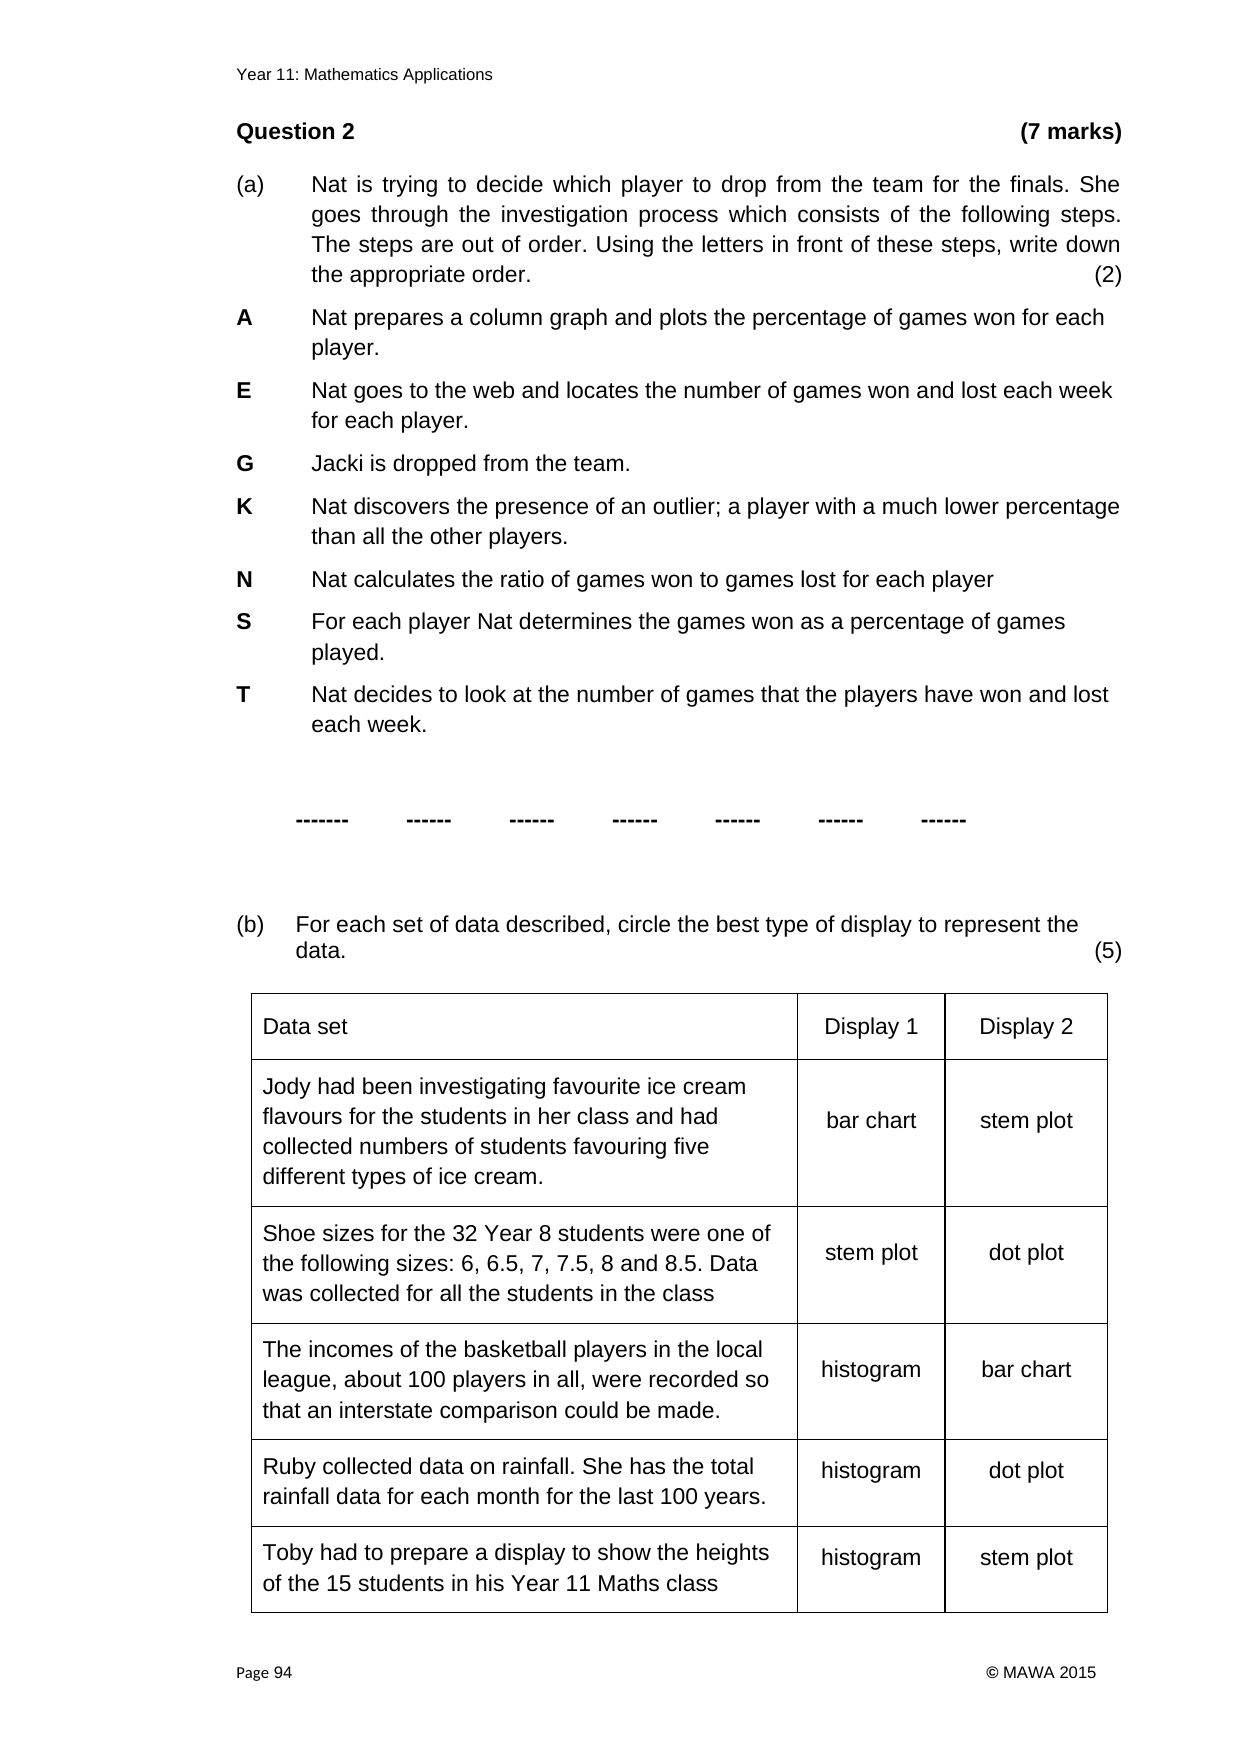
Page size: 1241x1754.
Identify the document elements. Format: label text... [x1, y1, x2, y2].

text G Jacki is dropped from the team. [236, 450, 1122, 476]
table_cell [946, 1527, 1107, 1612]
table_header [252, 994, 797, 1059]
text E Nat goes to the web and locates the number of games won and lost each week for each player. [236, 377, 1122, 434]
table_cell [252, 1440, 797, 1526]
text (a) Nat is trying to decide which player to drop from the team for the finals. She goes through the investigation process which consists of the following steps. The steps are out of order. Using the letters in front of these steps, write down the appropriate order. (2) [236, 171, 1122, 288]
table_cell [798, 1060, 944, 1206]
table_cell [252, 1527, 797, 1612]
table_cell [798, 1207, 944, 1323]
text (b) For each set of data described, circle the best type of display to represent the data. (5) [236, 911, 1122, 964]
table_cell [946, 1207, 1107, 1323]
text S For each player Nat determines the games won as a percentage of games played. [236, 608, 1122, 665]
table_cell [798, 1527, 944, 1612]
text N Nat calculates the ratio of games won to games lost for each player [236, 566, 1122, 592]
text A Nat prepares a column graph and plots the percentage of games won for each player. [236, 304, 1122, 361]
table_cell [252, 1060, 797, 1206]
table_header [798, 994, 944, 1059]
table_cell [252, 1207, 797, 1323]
text ------- ------ ------ ------ ------ ------ ------ [236, 806, 1122, 858]
text K Nat discovers the presence of an outlier; a player with a much lower percentage than all the other players. [236, 493, 1122, 549]
text T Nat decides to look at the number of games that the players have won and lost each week. [236, 681, 1122, 738]
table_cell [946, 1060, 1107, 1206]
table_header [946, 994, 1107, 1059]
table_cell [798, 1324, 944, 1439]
text Question 2 (7 marks) [236, 118, 1122, 144]
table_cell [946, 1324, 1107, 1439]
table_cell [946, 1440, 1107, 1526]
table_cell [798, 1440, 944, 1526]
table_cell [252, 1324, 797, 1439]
